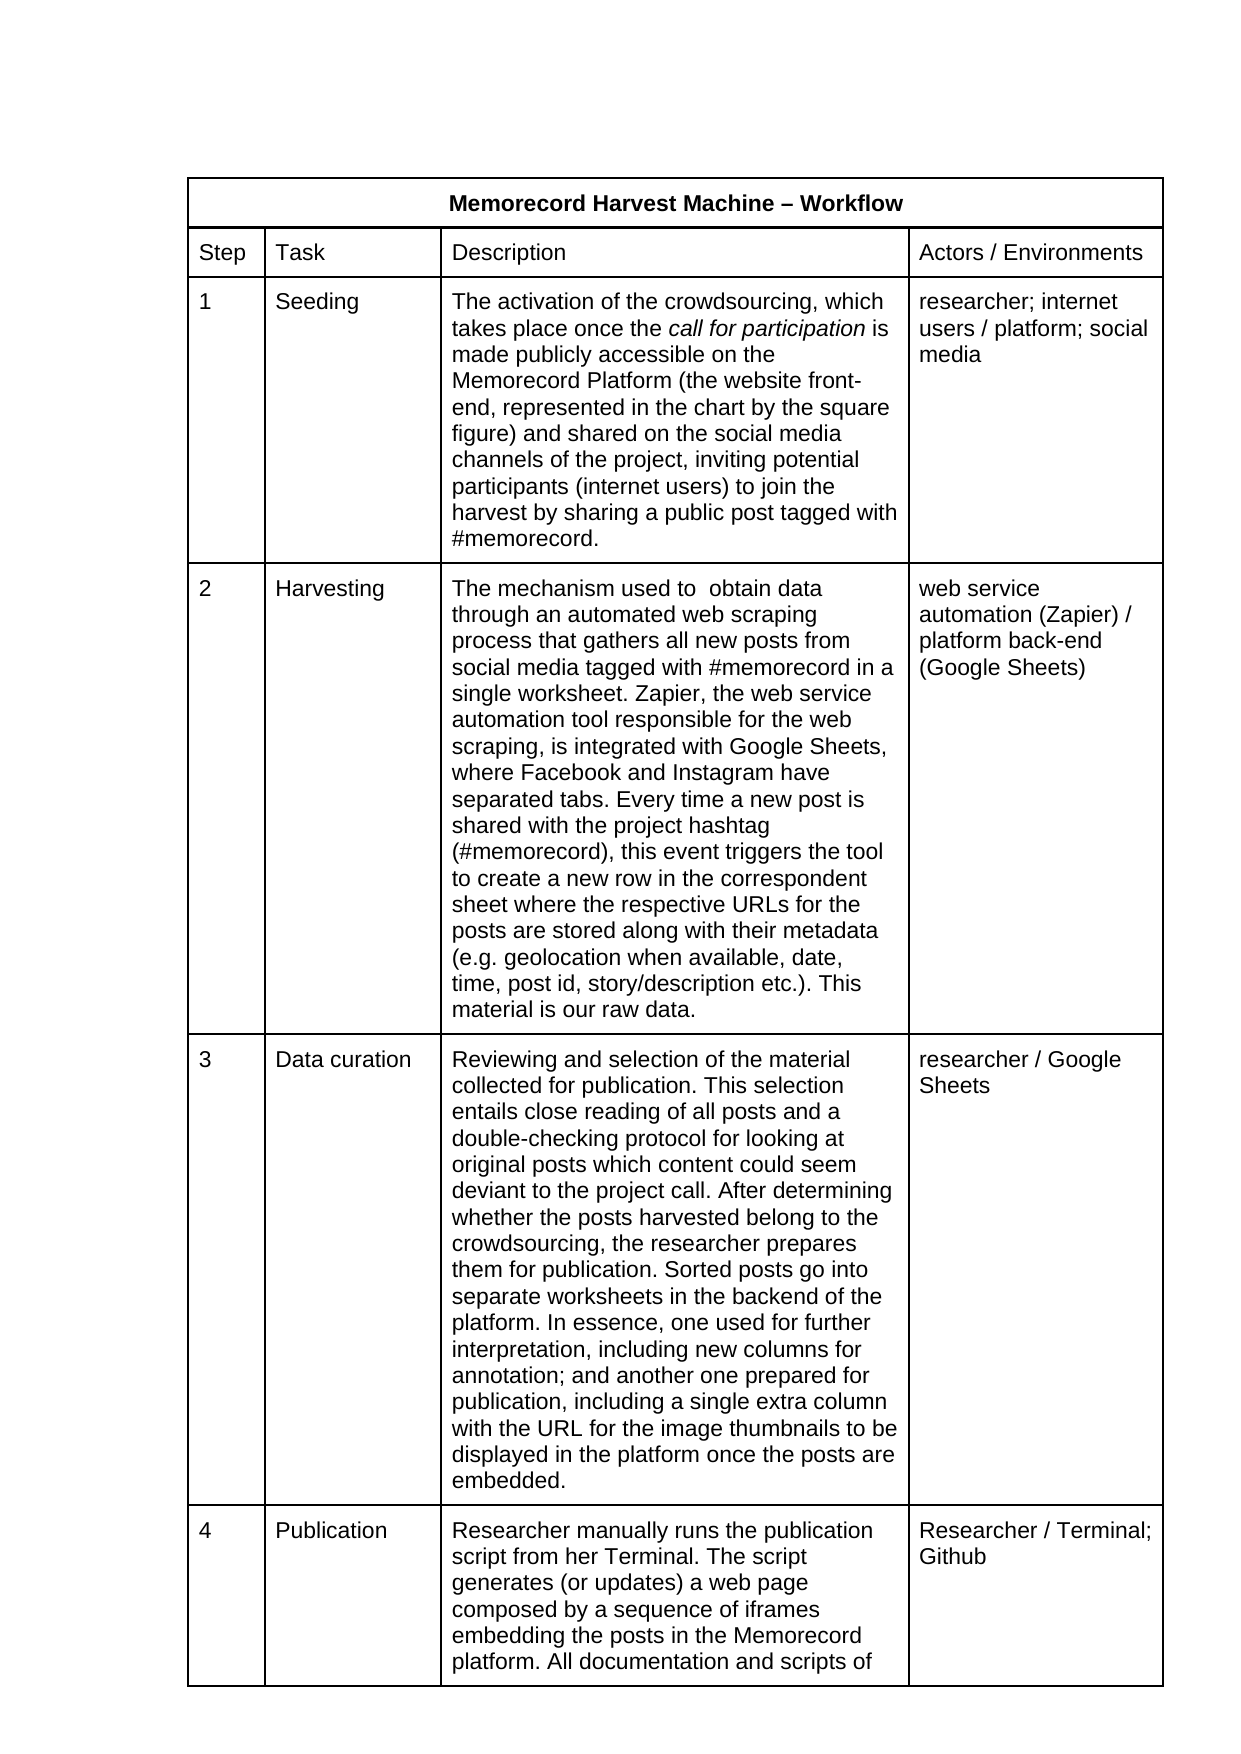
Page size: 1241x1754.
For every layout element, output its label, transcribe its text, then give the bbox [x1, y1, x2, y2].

table_cell Publication [266, 1506, 440, 1685]
table_cell The activation of the crowdsourcing, which takes place once the call for participation is made publicly accessible on the Memorecord Platform (the website front-end, represented in the chart by the square figure) and shared on the social media channels of the project, inviting potential participants (internet users) to join the harvest by sharing a public post tagged with #memorecord. [442, 278, 908, 562]
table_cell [442, 1506, 908, 1685]
table_cell Step [189, 229, 264, 276]
table_cell researcher / Google Sheets [910, 1035, 1162, 1504]
table_cell 1 [189, 278, 264, 562]
table_cell Reviewing and selection of the material collected for publication. This selection entails close reading of all posts and a double-checking protocol for looking at original posts which content could seem deviant to the project call. After determining whether the posts harvested belong to the crowdsourcing, the researcher prepares them for publication. Sorted posts go into separate worksheets in the backend of the platform. In essence, one used for further interpretation, including new columns for annotation; and another one prepared for publication, including a single extra column with the URL for the image thumbnails to be displayed in the platform once the posts are embedded. [442, 1035, 908, 1504]
table_cell Task [266, 229, 440, 276]
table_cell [910, 1506, 1162, 1685]
table_cell Description [442, 229, 908, 276]
table_cell Data curation [266, 1035, 440, 1504]
table_cell Harvesting [266, 564, 440, 1033]
table_cell Seeding [266, 278, 440, 562]
table_cell 4 [189, 1506, 264, 1685]
table_cell 3 [189, 1035, 264, 1504]
table_cell Actors / Environments [910, 229, 1162, 276]
table_cell The mechanism used to obtain data through an automated web scraping process that gathers all new posts from social media tagged with #memorecord in a single worksheet. Zapier, the web service automation tool responsible for the web scraping, is integrated with Google Sheets, where Facebook and Instagram have separated tabs. Every time a new post is shared with the project hashtag (#memorecord), this event triggers the tool to create a new row in the correspondent sheet where the respective URLs for the posts are stored along with their metadata (e.g. geolocation when available, date, time, post id, story/description etc.). This material is our raw data. [442, 564, 908, 1033]
table_cell researcher; internet users / platform; social media [910, 278, 1162, 562]
table_cell 2 [189, 564, 264, 1033]
table_cell web service automation (Zapier) / platform back-end (Google Sheets) [910, 564, 1162, 1033]
table_header Memorecord Harvest Machine – Workflow [189, 179, 1162, 226]
